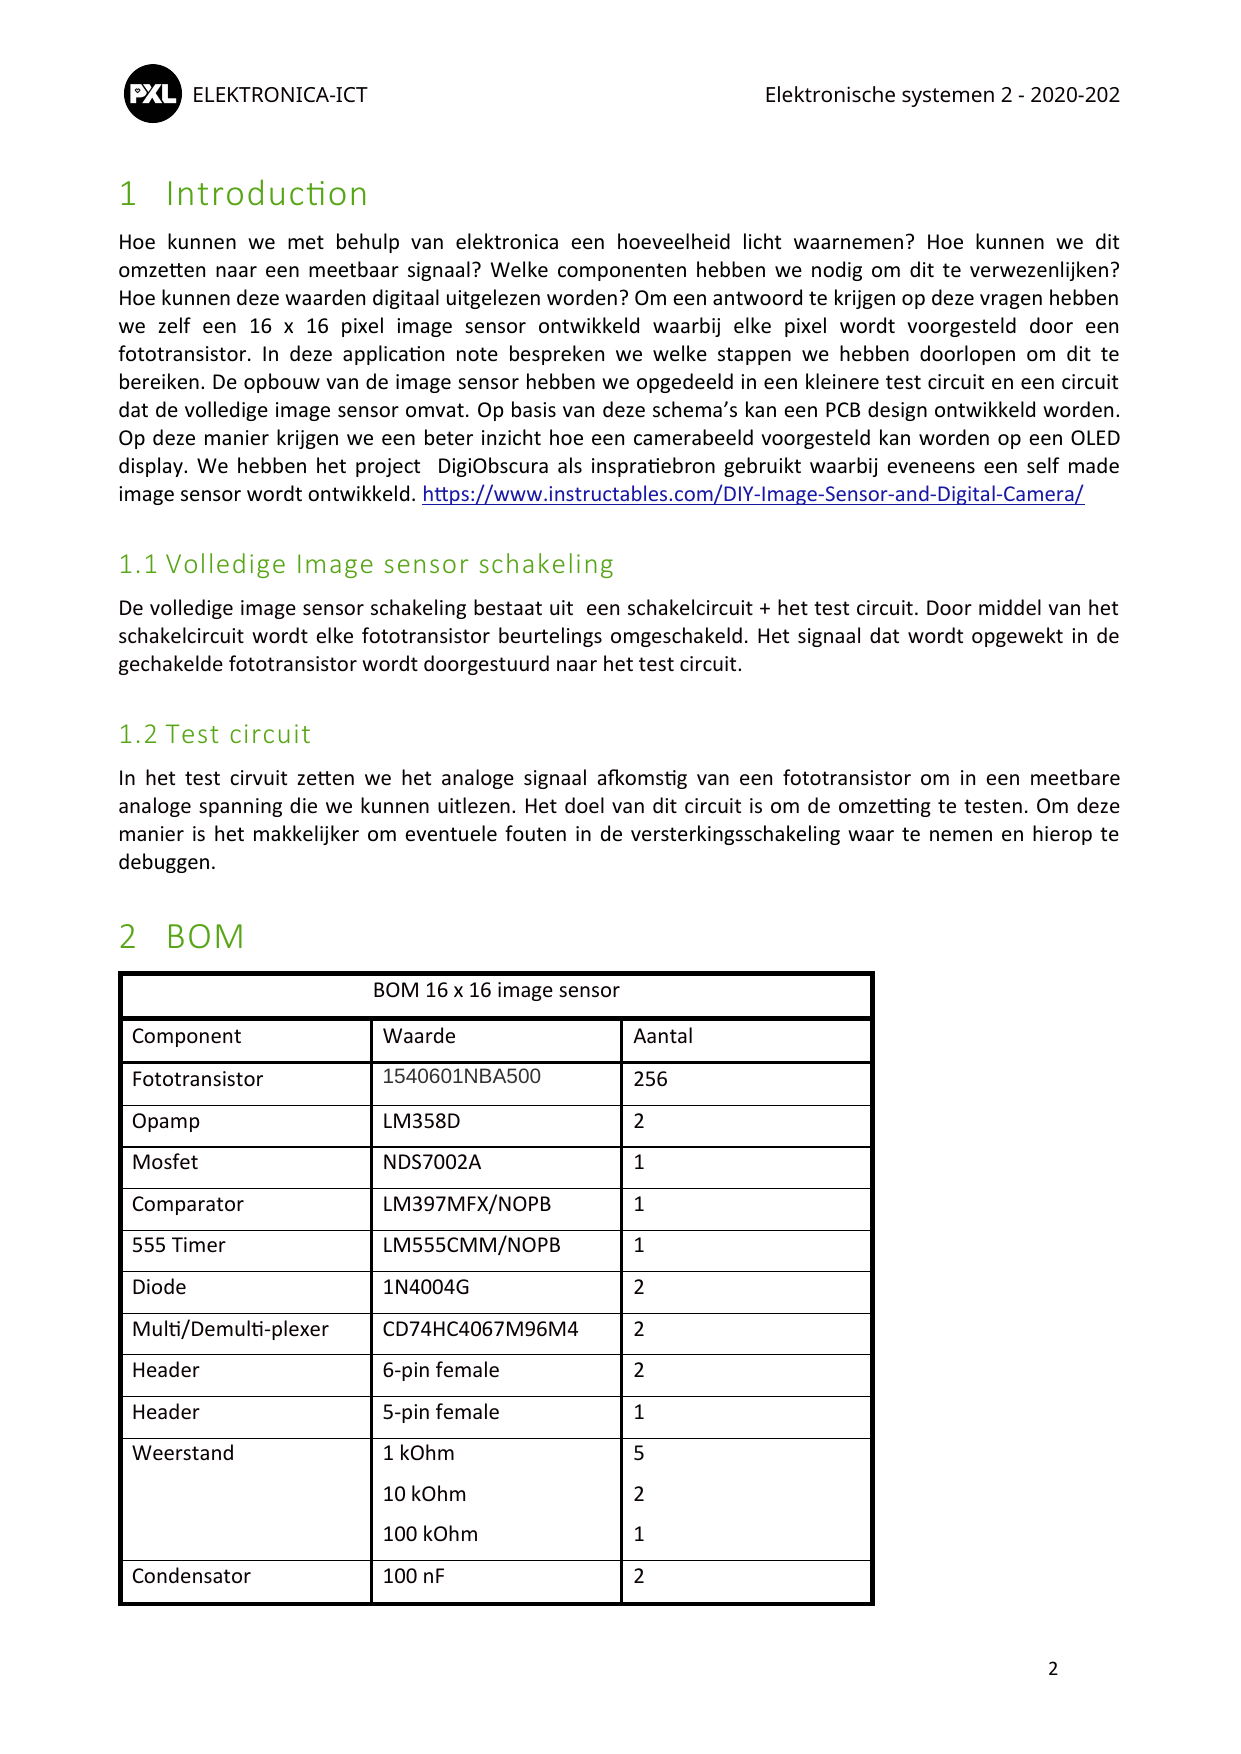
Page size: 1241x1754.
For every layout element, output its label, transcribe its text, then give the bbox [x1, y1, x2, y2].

text Hoe kunnen we met behulp van elektronica een hoeveelheid licht waarnemen? Hoe kunnen we dit omzetten naar een meetbaar signaal? Welke componenten hebben we nodig om dit te verwezenlijken? Hoe kunnen deze waarden digitaal uitgelezen worden? Om een antwoord te krijgen op deze vragen hebben we zelf een 16 x 16 pixel image sensor ontwikkeld waarbij elke pixel wordt voorgesteld door een fototransistor. In deze application note bespreken we welke stappen we hebben doorlopen om dit te bereiken. De opbouw van de image sensor hebben we opgedeeld in een kleinere test circuit en een circuit dat de volledige image sensor omvat. Op basis van deze schema’s kan een PCB design ontwikkeld worden. Op deze manier krijgen we een beter inzicht hoe een camerabeeld voorgesteld kan worden op een OLED display. We hebben het project DigiObscura als inspratiebron gebruikt waarbij eveneens een self made image sensor wordt ontwikkeld. https://www.instructables.com/DIY-Image-Sensor-and-Digital-Camera/ [118, 227, 1122, 508]
table_cell 1N4004G [373, 1272, 620, 1313]
table_cell Mosfet [123, 1148, 370, 1188]
text De volledige image sensor schakeling bestaat uit een schakelcircuit + het test circuit. Door middel van het schakelcircuit wordt elke fototransistor beurtelings omgeschakeld. Het signaal dat wordt opgewekt in de gechakelde fototransistor wordt doorgestuurd naar het test circuit. [118, 593, 1122, 677]
subtitle Volledige Image sensor schakeling [118, 545, 1122, 581]
table_cell NDS7002A [373, 1148, 620, 1188]
table_cell Multi/Demulti-plexer [123, 1314, 370, 1354]
table_cell Component [123, 1021, 370, 1061]
table_cell 256 [623, 1064, 870, 1105]
table_cell 1 [623, 1397, 870, 1437]
table_cell 5-pin female [373, 1397, 620, 1437]
table_cell 5 2 1 [623, 1439, 870, 1560]
table_cell 2 [623, 1314, 870, 1354]
table_cell 6-pin female [373, 1355, 620, 1396]
table_cell 2 1 2 [623, 1561, 870, 1602]
table_cell Aantal [623, 1021, 870, 1061]
table_cell Weerstand [123, 1439, 370, 1560]
table_cell Fototransistor [123, 1064, 370, 1105]
text In het test cirvuit zetten we het analoge signaal afkomstig van een fototransistor om in een meetbare analoge spanning die we kunnen uitlezen. Het doel van dit circuit is om de omzetting te testen. Om deze manier is het makkelijker om eventuele fouten in de versterkingsschakeling waar te nemen en hierop te debuggen. [118, 763, 1122, 875]
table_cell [123, 1561, 370, 1602]
table_cell 1 [623, 1148, 870, 1188]
picture [118, 59, 188, 129]
table_cell 2 [623, 1272, 870, 1313]
table_header BOM 16 x 16 image sensor [123, 976, 870, 1016]
table_cell CD74HC4067M96M4 [373, 1314, 620, 1354]
subtitle Test circuit [118, 715, 1122, 750]
table_cell Diode [123, 1272, 370, 1313]
table_cell Comparator [123, 1189, 370, 1229]
table_cell Header [123, 1355, 370, 1396]
table_cell Waarde [373, 1021, 620, 1061]
table_cell 1 kOhm 10 kOhm 100 kOhm [373, 1439, 620, 1560]
table_cell 2 [623, 1355, 870, 1396]
table_cell Opamp [123, 1106, 370, 1146]
table_cell Header [123, 1397, 370, 1437]
subtitle BOM [118, 912, 1122, 958]
table_cell 1 [623, 1231, 870, 1271]
table_cell 100 nF 1 nF 100 nF [373, 1561, 620, 1602]
table_cell 2 [623, 1106, 870, 1146]
table_cell LM358D [373, 1106, 620, 1146]
table_cell 555 Timer [123, 1231, 370, 1271]
table_cell LM555CMM/NOPB [373, 1231, 620, 1271]
table_cell 1 [623, 1189, 870, 1229]
table_cell 1540601NBA500 [373, 1064, 620, 1105]
table_cell LM397MFX/NOPB [373, 1189, 620, 1229]
